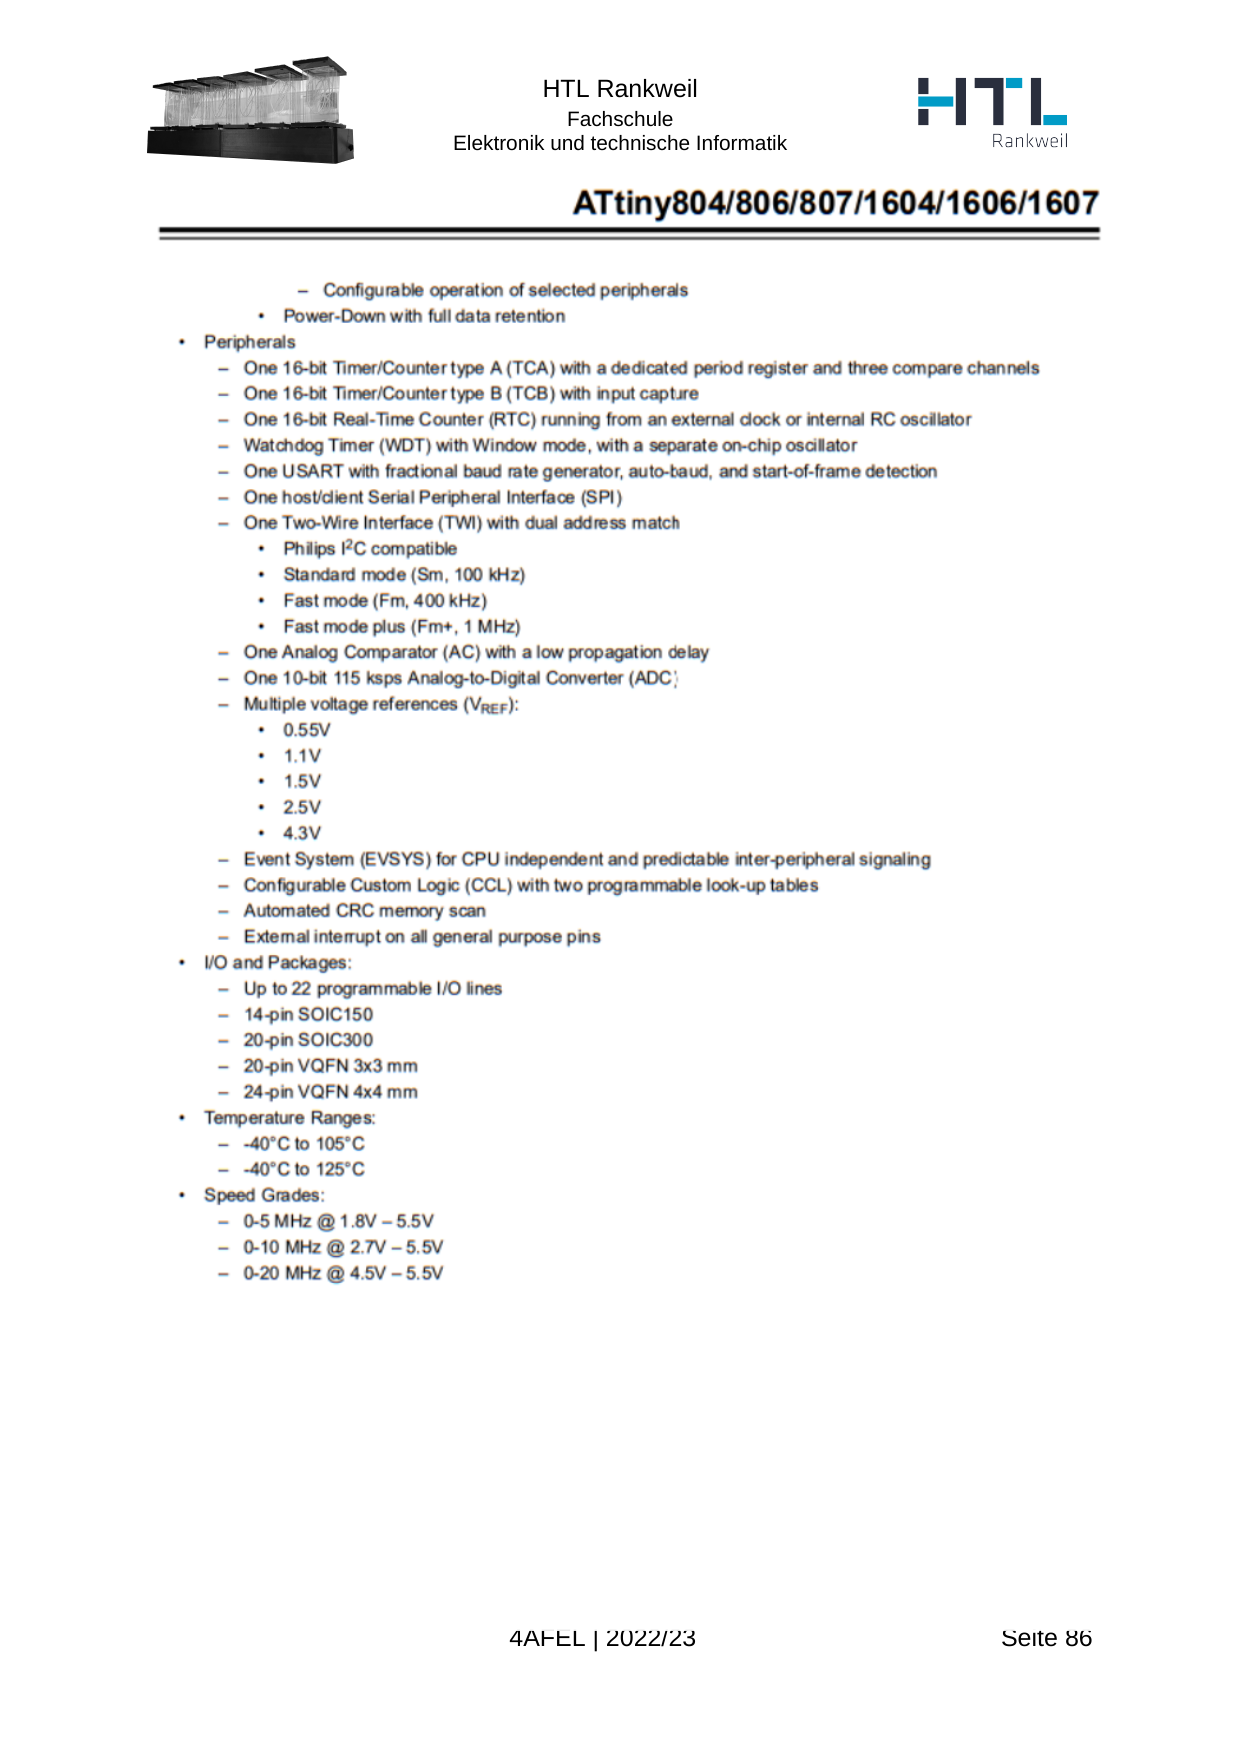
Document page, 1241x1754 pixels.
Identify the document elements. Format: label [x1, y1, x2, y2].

picture [910, 70, 1076, 152]
picture [147, 56, 354, 164]
picture [150, 181, 1106, 1629]
